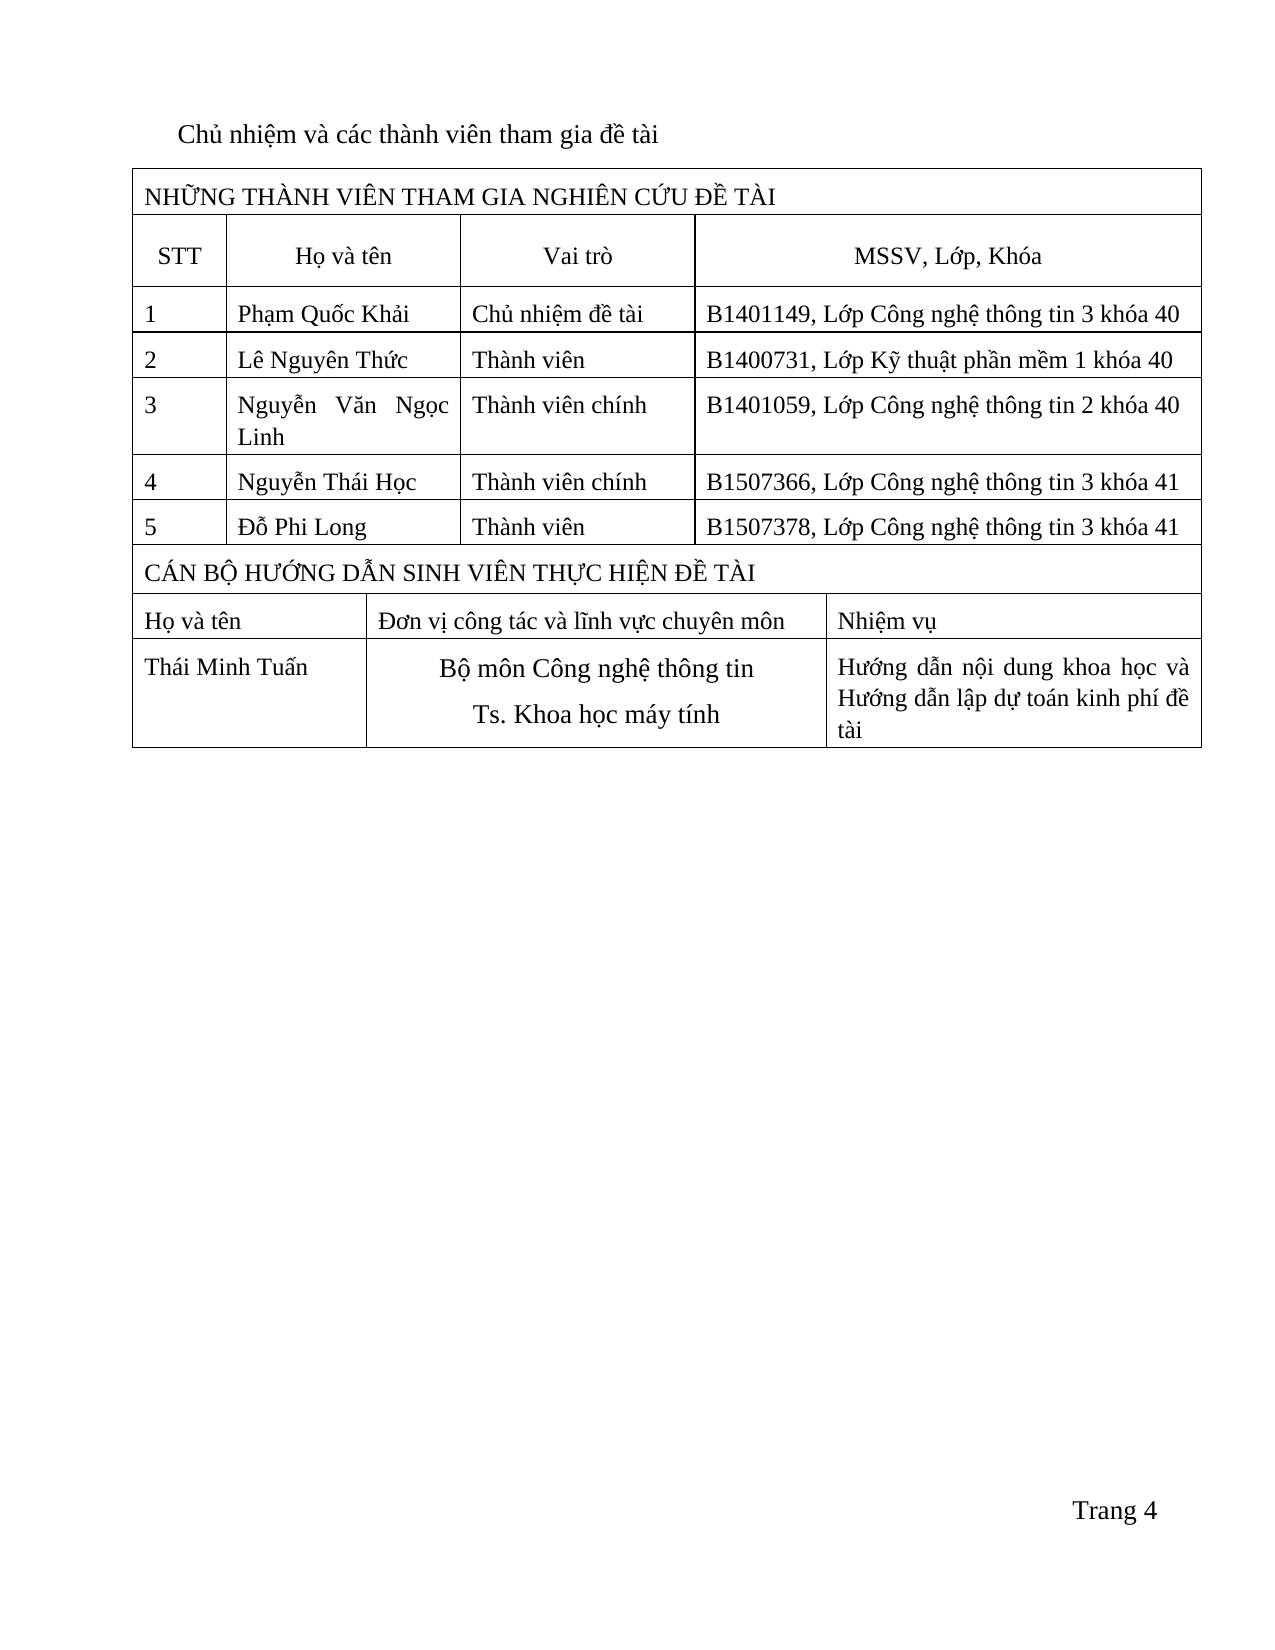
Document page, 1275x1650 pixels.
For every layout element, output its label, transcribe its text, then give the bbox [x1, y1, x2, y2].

table_cell 1 [133, 287, 226, 331]
table_cell B1507378, Lớp Công nghệ thông tin 3 khóa 41 [696, 500, 1201, 544]
table_cell STT [133, 215, 226, 286]
table_cell MSSV, Lớp, Khóa [696, 215, 1201, 286]
table_cell B1400731, Lớp Kỹ thuật phần mềm 1 khóa 40 [696, 333, 1201, 377]
text Chủ nhiệm và các thành viên tham gia đề tài [177, 118, 1157, 149]
table_cell B1401059, Lớp Công nghệ thông tin 2 khóa 40 [696, 378, 1201, 453]
table_cell CÁN BỘ HƯỚNG DẪN SINH VIÊN THỰC HIỆN ĐỀ TÀI [133, 545, 1201, 593]
table_cell 2 [133, 333, 226, 377]
table_header NHỮNG THÀNH VIÊN THAM GIA NGHIÊN CỨU ĐỀ TÀI [133, 169, 1201, 214]
table_cell Thái Minh Tuấn [133, 639, 366, 747]
table_cell 4 [133, 455, 226, 499]
table_cell Nguyễn Văn Ngọc Linh [227, 378, 460, 453]
table_cell Phạm Quốc Khải [227, 287, 460, 331]
table_cell Hướng dẫn nội dung khoa học và Hướng dẫn lập dự toán kinh phí đề tài [827, 639, 1201, 747]
table_cell Đỗ Phi Long [227, 500, 460, 544]
table_cell Họ và tên [227, 215, 460, 286]
table_cell Họ và tên [133, 594, 366, 638]
table_cell Đơn vị công tác và lĩnh vực chuyên môn [367, 594, 826, 638]
table_cell Bộ môn Công nghệ thông tin Ts. Khoa học máy tính [367, 639, 826, 747]
table_cell Nguyễn Thái Học [227, 455, 460, 499]
table_cell B1507366, Lớp Công nghệ thông tin 3 khóa 41 [696, 455, 1201, 499]
table_cell Chủ nhiệm đề tài [461, 287, 694, 331]
table_cell Vai trò [461, 215, 694, 286]
table_cell Nhiệm vụ [827, 594, 1201, 638]
table_cell 5 [133, 500, 226, 544]
table_cell Thành viên [461, 333, 694, 377]
table_cell 3 [133, 378, 226, 453]
table_cell Thành viên chính [461, 378, 694, 453]
table_cell Thành viên [461, 500, 694, 544]
table_cell B1401149, Lớp Công nghệ thông tin 3 khóa 40 [696, 287, 1201, 331]
table_cell Thành viên chính [461, 455, 694, 499]
table_cell Lê Nguyên Thức [227, 333, 460, 377]
